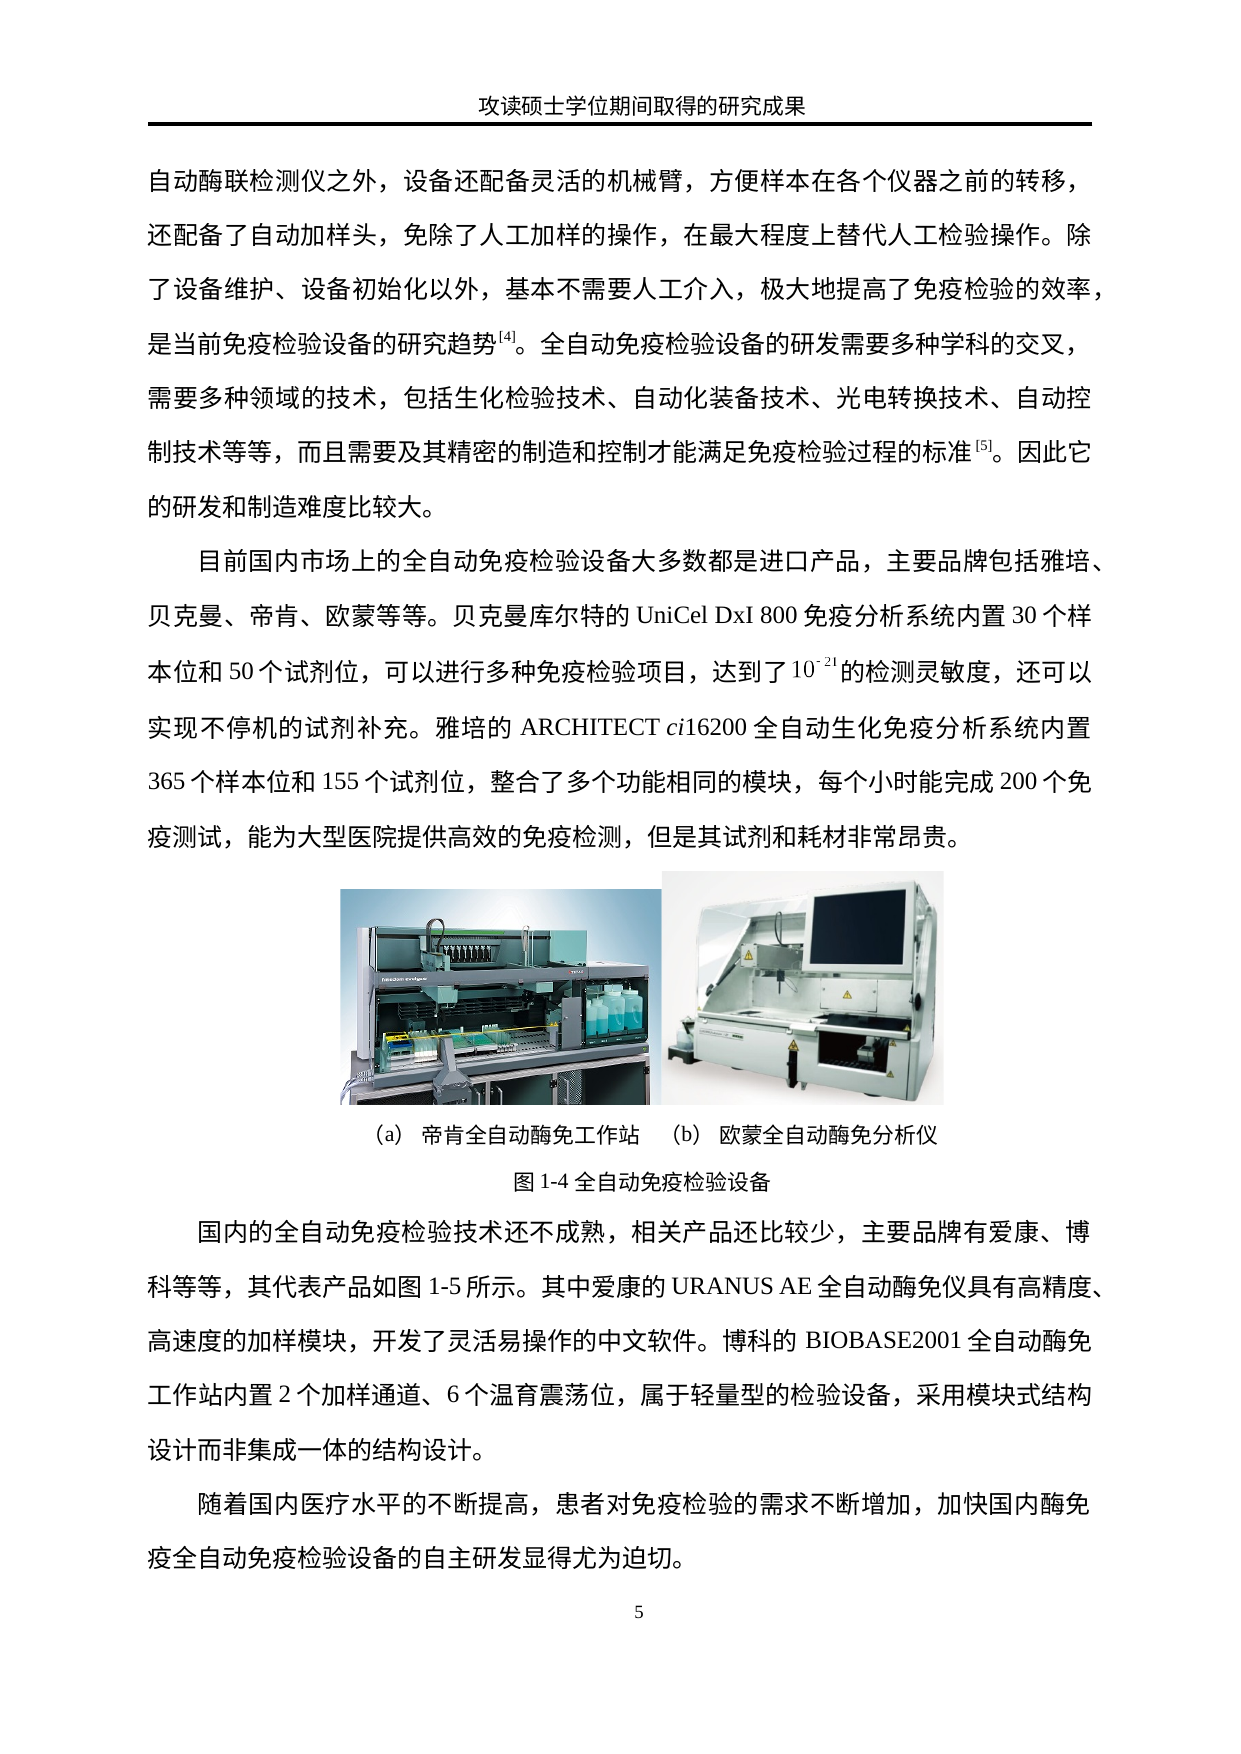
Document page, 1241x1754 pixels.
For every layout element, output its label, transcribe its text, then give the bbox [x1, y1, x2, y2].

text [148, 161, 1092, 523]
text 随着国内医疗水平的不断提高，患者对免疫检验的需求不断增加，加快国内酶免疫全自动免疫检验设备的自主研发显得尤为迫切。 [148, 1484, 1092, 1575]
text 目前国内市场上的全自动免疫检验设备大多数都是进口产品，主要品牌包括雅培、贝克曼、帝肯、欧蒙等等。贝克曼库尔特的UniCel DxI 800免疫分析系统内置30个样本位和50个试剂位，可以进行多种免疫检验项目，达到了的检测灵敏度，还可以实现不停机的试剂补充。雅培的ARCHITECT ci16200全自动生化免疫分析系统内置365个样本位和155个试剂位，整合了多个功能相同的模块，每个小时能完成200个免疫测试，能为大型医院提供高效的免疫检测，但是其试剂和耗材非常昂贵。 [148, 542, 1092, 853]
text （a） 帝肯全自动酶免工作站 （b） 欧蒙全自动酶免分析仪 [148, 1118, 1092, 1149]
picture [340, 871, 944, 1105]
text 国内的全自动免疫检验技术还不成熟，相关产品还比较少，主要品牌有爱康、博科等等，其代表产品如图1-5所示。其中爱康的URANUS AE全自动酶免仪具有高精度、高速度的加样模块，开发了灵活易操作的中文软件。博科的BIOBASE2001全自动酶免工作站内置2个加样通道、6个温育震荡位，属于轻量型的检验设备，采用模块式结构设计而非集成一体的结构设计。 [148, 1213, 1092, 1466]
text 图1-4 全自动免疫检验设备 [148, 1165, 1092, 1197]
